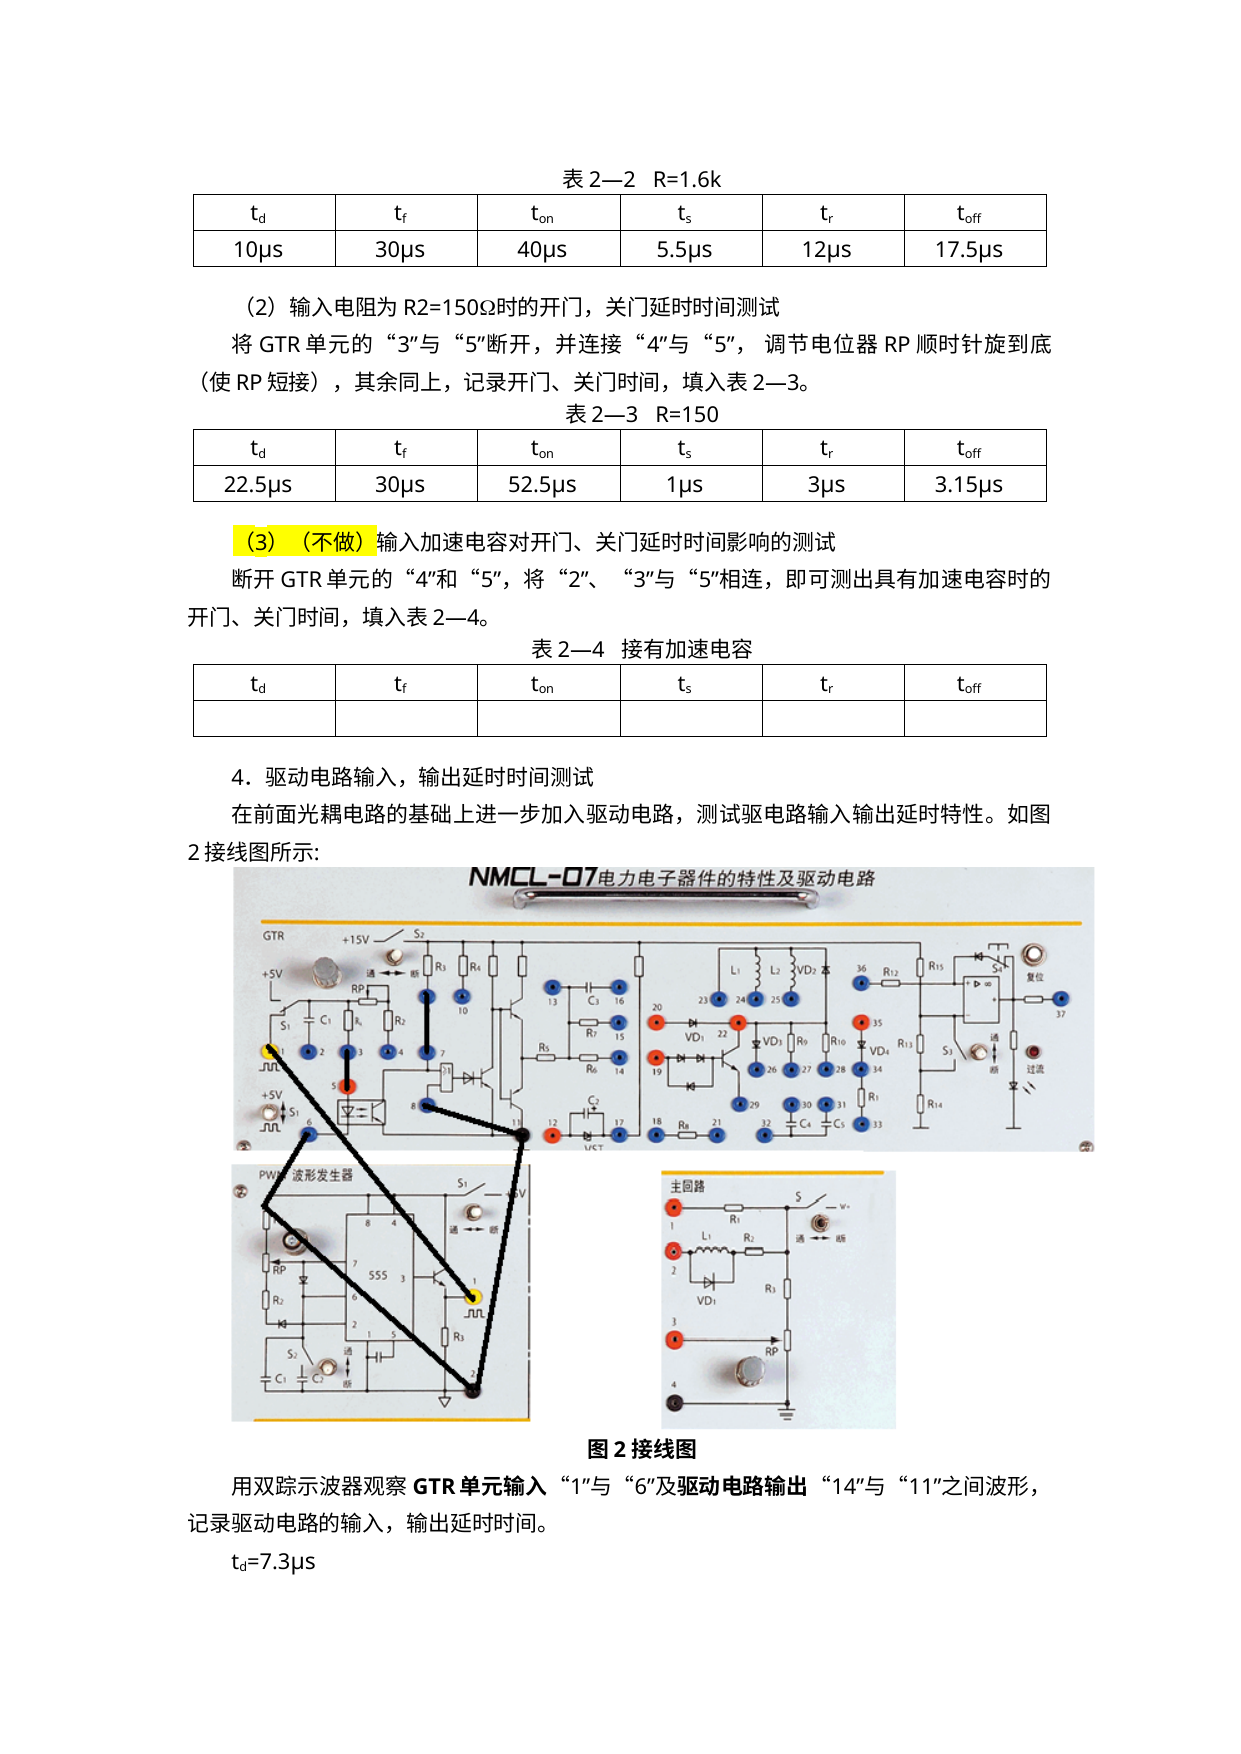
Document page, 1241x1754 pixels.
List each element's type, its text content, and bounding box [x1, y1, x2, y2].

table_header ton [478, 430, 620, 465]
table_header ton [478, 665, 620, 700]
table_header toff [905, 195, 1046, 230]
text （2）输入电阻为R2=150时的开门，关门延时时间测试 [233, 285, 1053, 323]
table_cell [621, 701, 762, 736]
picture [231, 867, 1097, 1433]
table_cell 1μs [621, 466, 762, 501]
text 表2—4 接有加速电容 [187, 633, 1053, 664]
text 断开GTR单元的“4”和“5”，将“2”、“3”与“5”相连，即可测出具有加速电容时的开门、关门时间，填入表2—4。 [187, 558, 1053, 633]
table_cell 30μs [336, 231, 477, 266]
table_cell [763, 701, 904, 736]
table_header tf [336, 430, 477, 465]
table_cell [478, 701, 620, 736]
table_cell [194, 701, 335, 736]
text 用双踪示波器观察GTR单元输入“1”与“6”及驱动电路输出“14”与“11”之间波形，记录驱动电路的输入，输出延时时间。 [187, 1464, 1053, 1539]
table_header toff [905, 665, 1046, 700]
text （3）（不做）输入加速电容对开门、关门延时时间影响的测试 [233, 520, 1053, 558]
table_cell 3.15μs [905, 466, 1046, 501]
table_header toff [905, 430, 1046, 465]
text td=7.3μs [187, 1539, 1053, 1577]
text 4．驱动电路输入，输出延时时间测试 [231, 755, 1053, 793]
table_header tf [336, 195, 477, 230]
text 将GTR单元的“3”与“5”断开，并连接“4”与“5”， 调节电位器RP顺时针旋到底（使RP短接），其余同上，记录开门、关门时间，填入表2—3。 [187, 323, 1053, 398]
table_header ts [621, 430, 762, 465]
text 表2—3 R=150 [187, 398, 1053, 429]
table_header tf [336, 665, 477, 700]
table_cell 10μs [194, 231, 335, 266]
table_cell 30μs [336, 466, 477, 501]
table_cell [905, 701, 1046, 736]
table_header ts [621, 665, 762, 700]
table_cell 5.5μs [621, 231, 762, 266]
table_cell 40μs [478, 231, 620, 266]
table_header ton [478, 195, 620, 230]
table_header ts [621, 195, 762, 230]
table_header td [194, 430, 335, 465]
table_cell 3μs [763, 466, 904, 501]
table_header tr [763, 665, 904, 700]
table_header td [194, 195, 335, 230]
table_cell [336, 701, 477, 736]
text 表2—2 R=1.6k [187, 162, 1053, 194]
text 在前面光耦电路的基础上进一步加入驱动电路，测试驱电路输入输出延时特性。如图2接线图所示: [187, 793, 1053, 868]
table_cell 52.5μs [478, 466, 620, 501]
text 图2 接线图 [187, 1432, 1053, 1464]
table_cell 12μs [763, 231, 904, 266]
table_cell 17.5μs [905, 231, 1046, 266]
table_header td [194, 665, 335, 700]
table_cell 22.5μs [194, 466, 335, 501]
table_header tr [763, 430, 904, 465]
table_header tr [763, 195, 904, 230]
